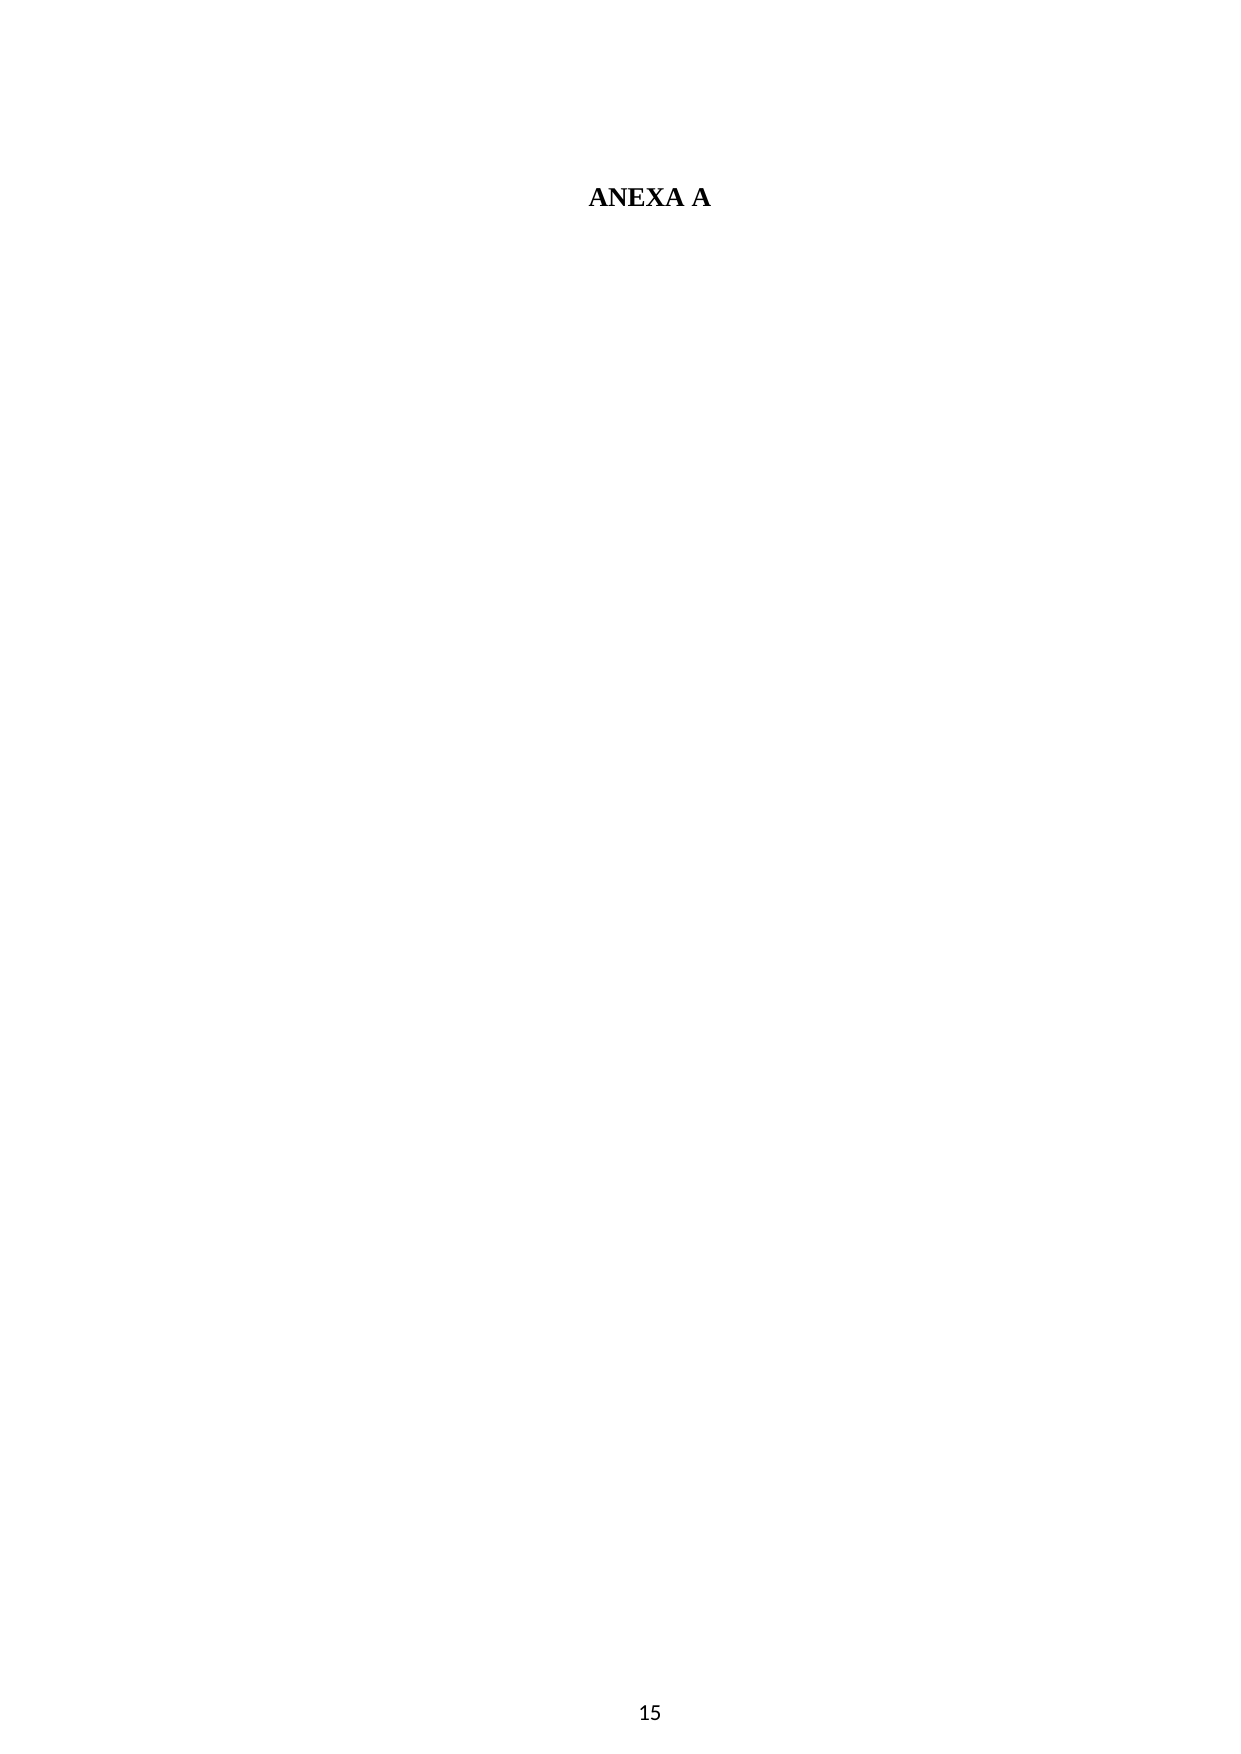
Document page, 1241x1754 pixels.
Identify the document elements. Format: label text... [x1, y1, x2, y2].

subtitle ANEXA A [118, 181, 1181, 212]
